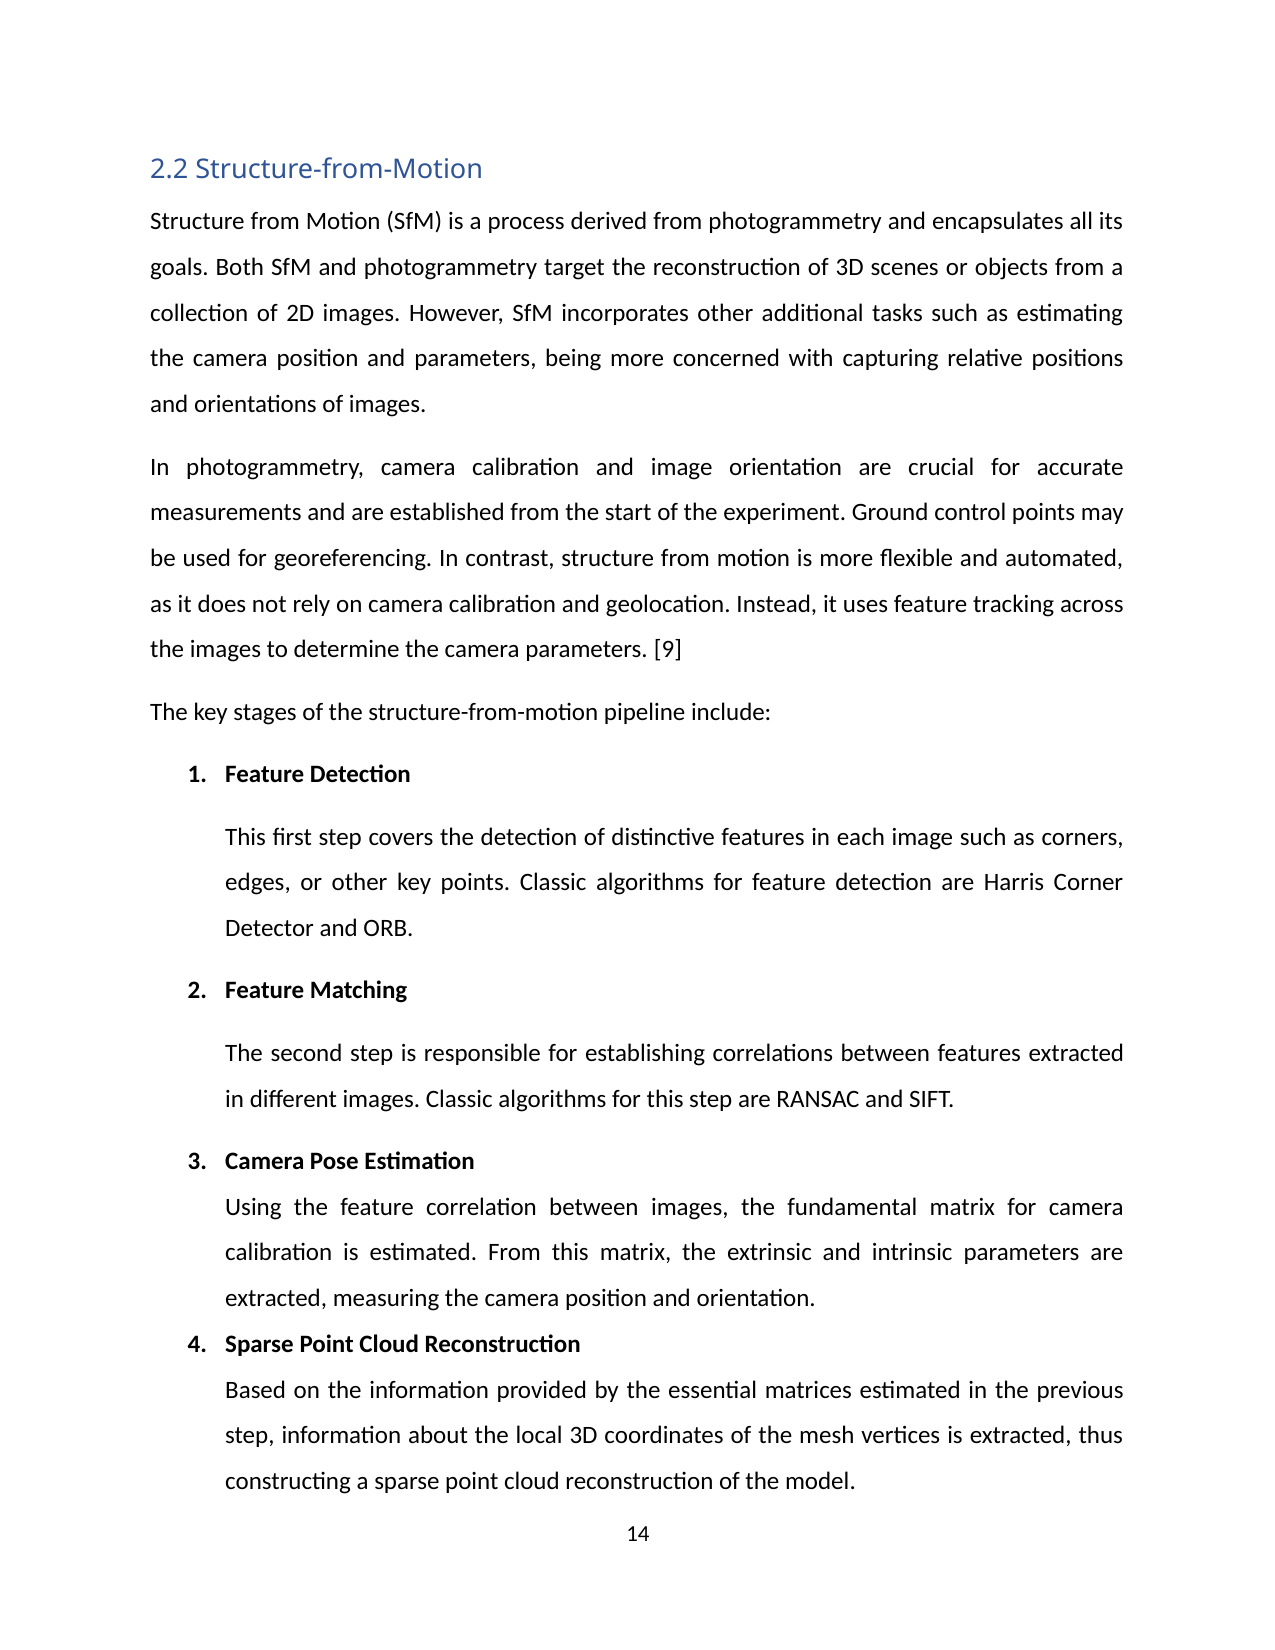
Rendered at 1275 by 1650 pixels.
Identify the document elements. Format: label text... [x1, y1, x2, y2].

list Using the feature correlation between images, the fundamental matrix for camera calibration is estimated. From this matrix, the extrinsic and intrinsic parameters are extracted, measuring the camera position and orientation. [225, 1191, 1125, 1313]
text Structure from Motion (SfM) is a process derived from photogrammetry and encapsulates all its goals. Both SfM and photogrammetry target the reconstruction of 3D scenes or objects from a collection of 2D images. However, SfM incorporates other additional tasks such as estimating the camera position and parameters, being more concerned with capturing relative positions and orientations of images. [150, 205, 1125, 419]
text The second step is responsible for establishing correlations between features extracted in different images. Classic algorithms for this step are RANSAC and SIFT. [225, 1037, 1125, 1113]
text This first step covers the detection of distinctive features in each image such as corners, edges, or other key points. Classic algorithms for feature detection are Harris Corner Detector and ORB. [225, 821, 1125, 943]
list Feature Detection [187, 758, 1125, 789]
text In photogrammetry, camera calibration and image orientation are crucial for accurate measurements and are established from the start of the experiment. Ground control points may be used for georeferencing. In contrast, structure from motion is more flexible and automated, as it does not rely on camera calibration and geolocation. Instead, it uses feature tracking across the images to determine the camera parameters. [150, 451, 1125, 664]
list Feature Matching [187, 974, 1125, 1005]
subtitle 2.2 Structure-from-Motion [150, 150, 1125, 187]
list Sparse Point Cloud Reconstruction [187, 1328, 1125, 1358]
list Camera Pose Estimation [187, 1145, 1125, 1176]
text The key stages of the structure-from-motion pipeline include: [150, 696, 1125, 726]
list Based on the information provided by the essential matrices estimated in the previous step, information about the local 3D coordinates of the mesh vertices is extracted, thus constructing a sparse point cloud reconstruction of the model. [225, 1374, 1125, 1496]
